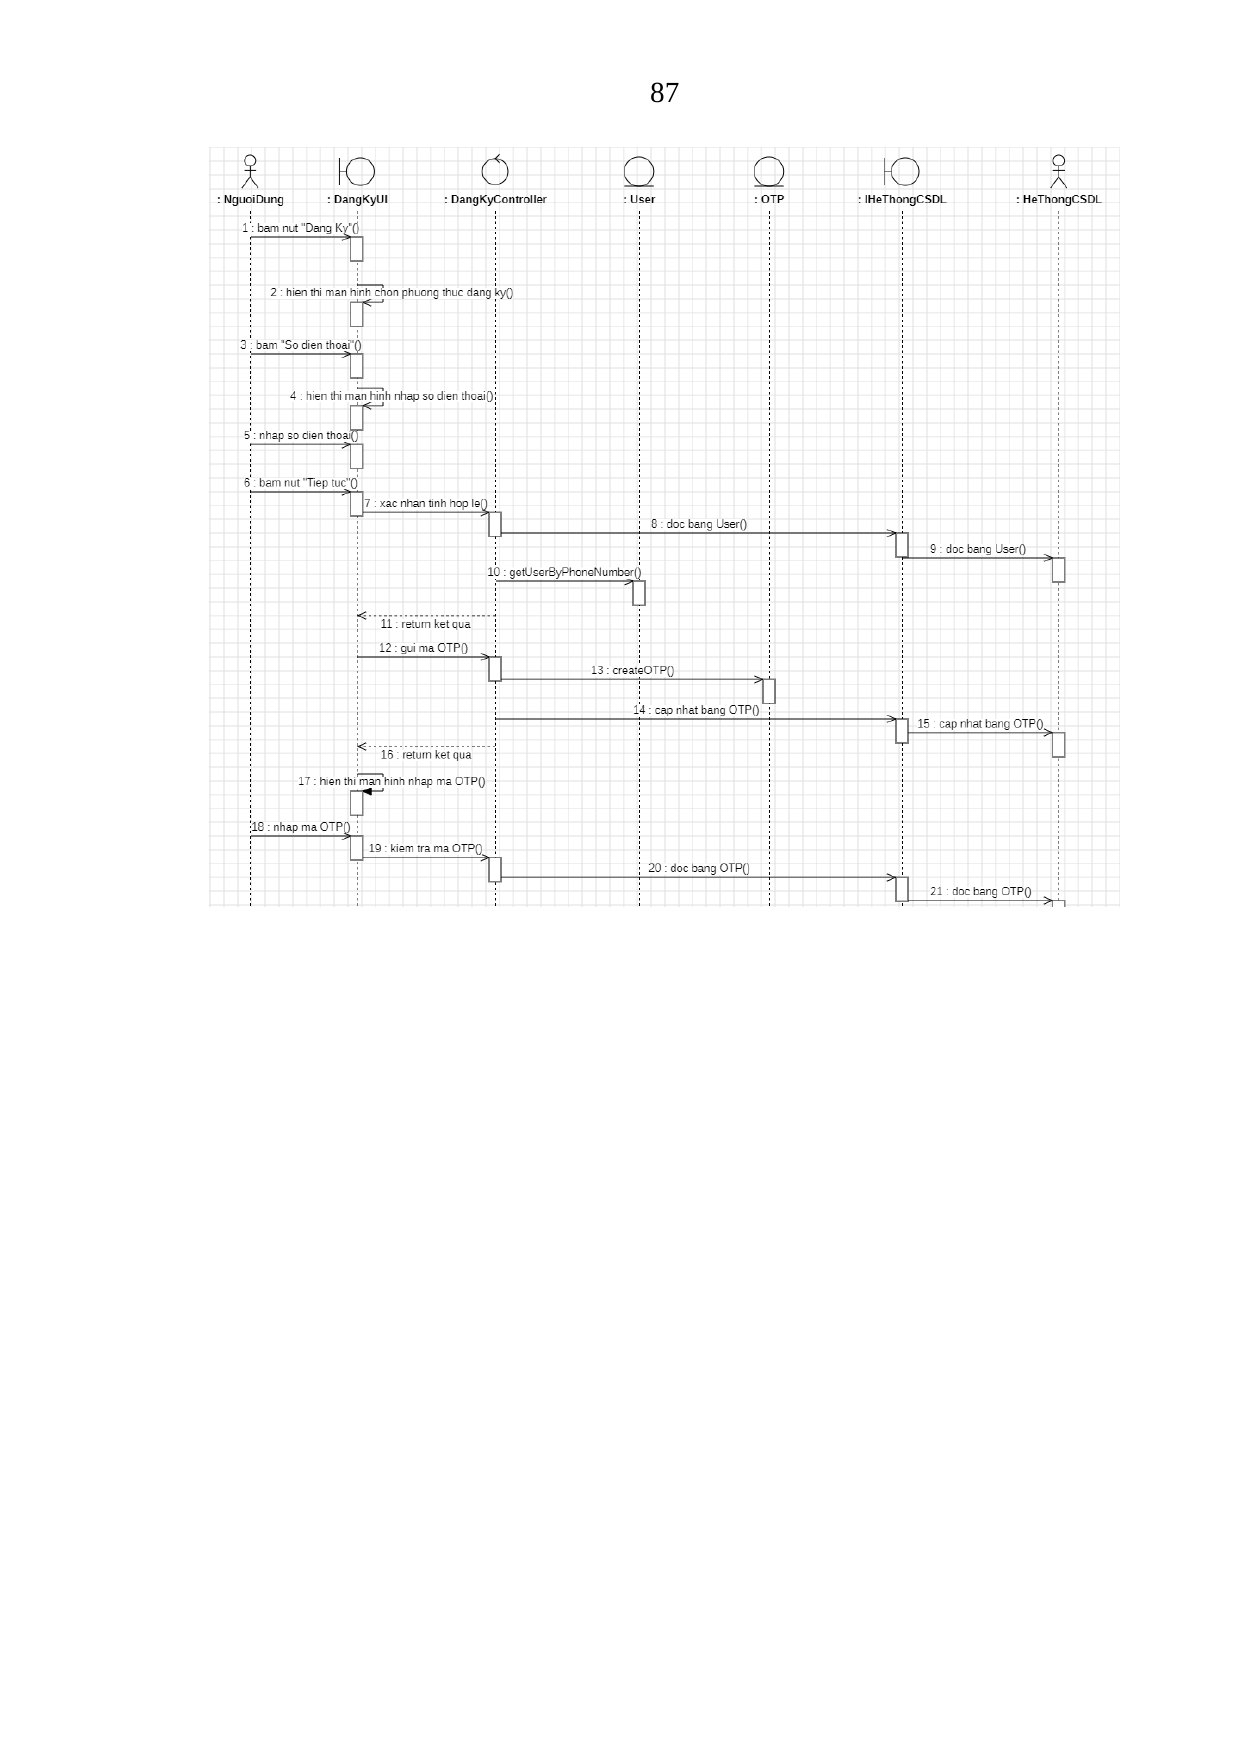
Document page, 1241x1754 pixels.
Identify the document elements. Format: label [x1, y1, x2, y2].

picture [208, 147, 1120, 907]
